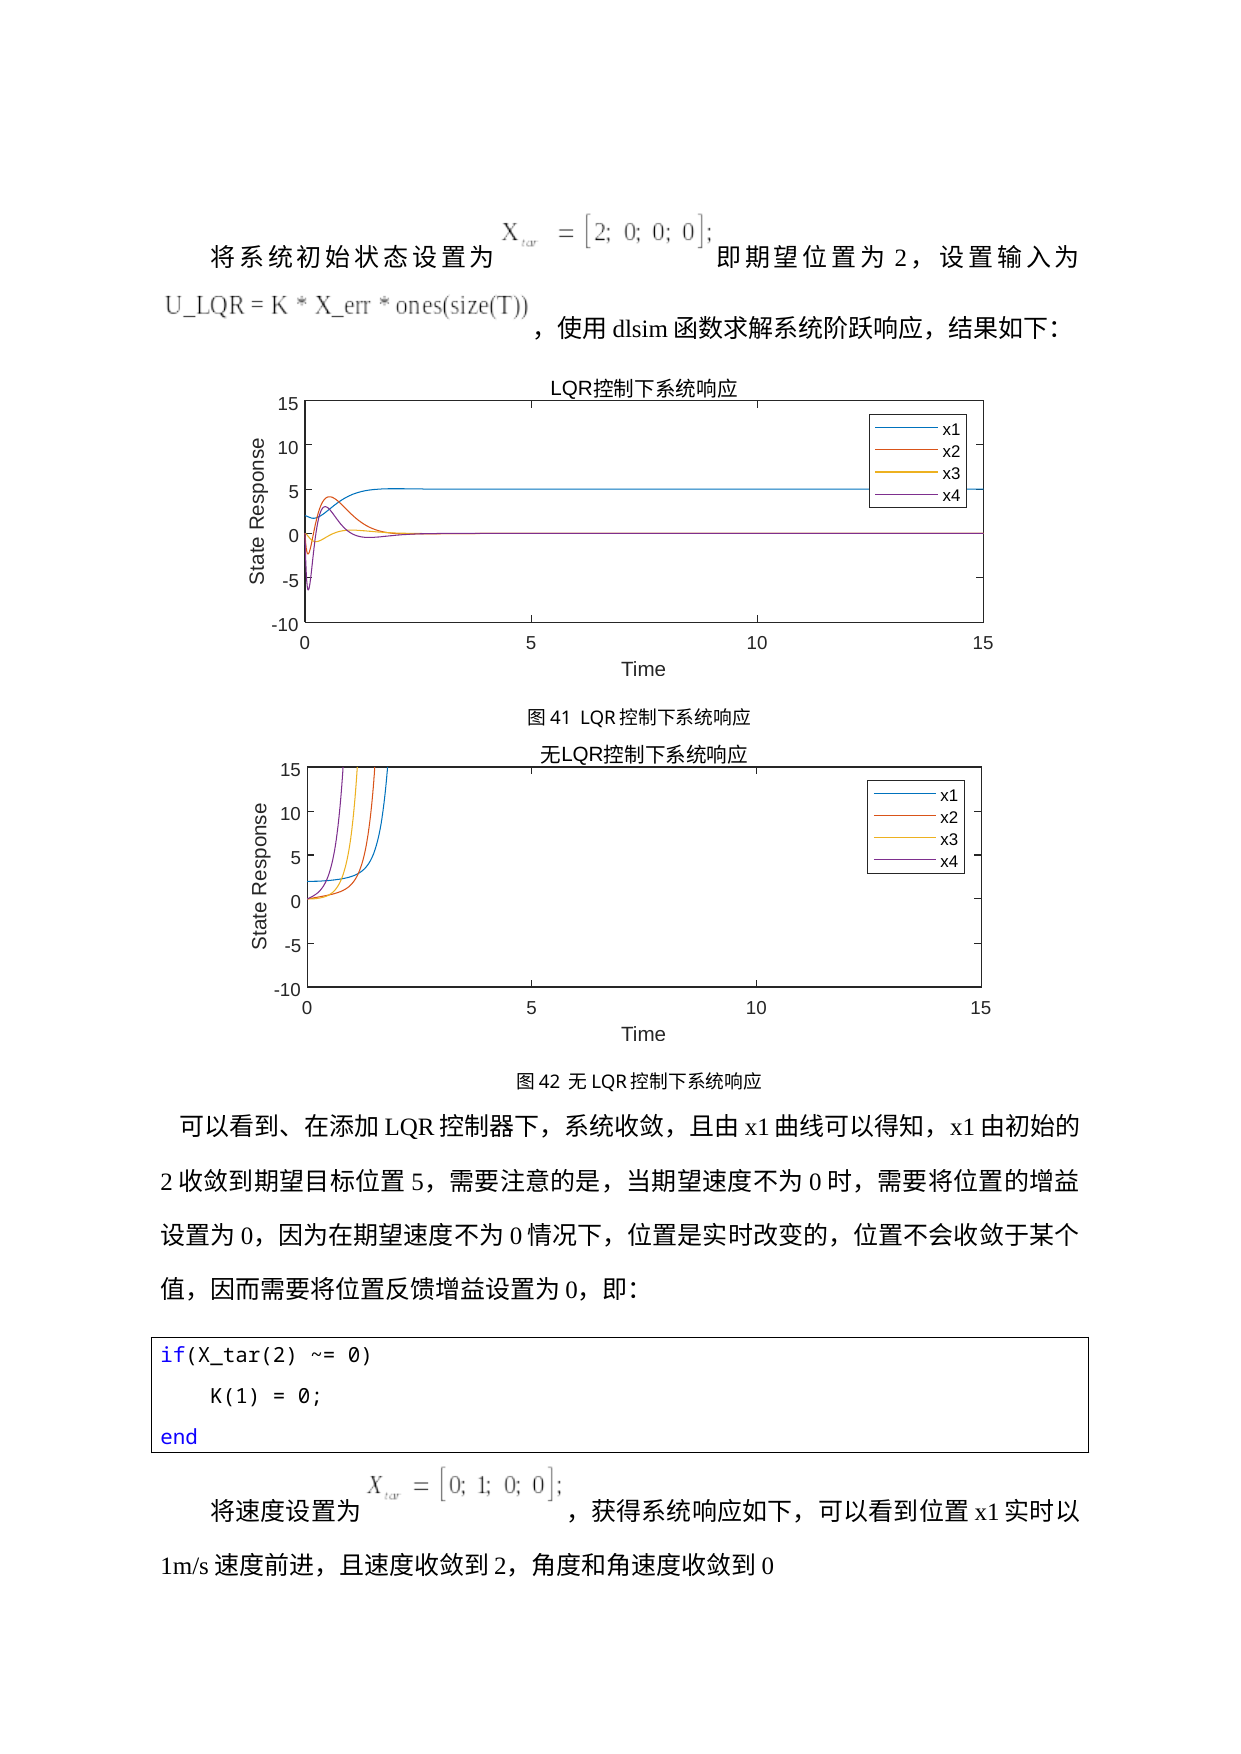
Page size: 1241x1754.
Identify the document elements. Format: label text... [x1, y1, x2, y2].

text K(1) = 0; [152, 1378, 1088, 1409]
text 图 41 LQR控制下系统响应 [160, 702, 1080, 730]
text 将速度设置为，获得系统响应如下，可以看到位置x1实时以1m/s速度前进，且速度收敛到2，角度和角速度收敛到0 [160, 1466, 1080, 1582]
text 可以看到、在添加LQR控制器下，系统收敛，且由x1曲线可以得知，x1由初始的2收敛到期望目标位置5，需要注意的是，当期望速度不为0时，需要将位置的增益设置为0，因为在期望速度不为0情况下，位置是实时改变的，位置不会收敛于某个值，因而需要将位置反馈增益设置为0，即： [160, 1107, 1080, 1306]
text if(X_tar(2) ~= 0) [152, 1338, 1088, 1368]
text 将系统初始状态设置为即期望位置为2，设置输入为，使用dlsim函数求解系统阶跃响应，结果如下： [160, 212, 1080, 345]
text 图 42 无LQR控制下系统响应 [160, 1067, 1080, 1094]
text end [152, 1419, 1088, 1452]
